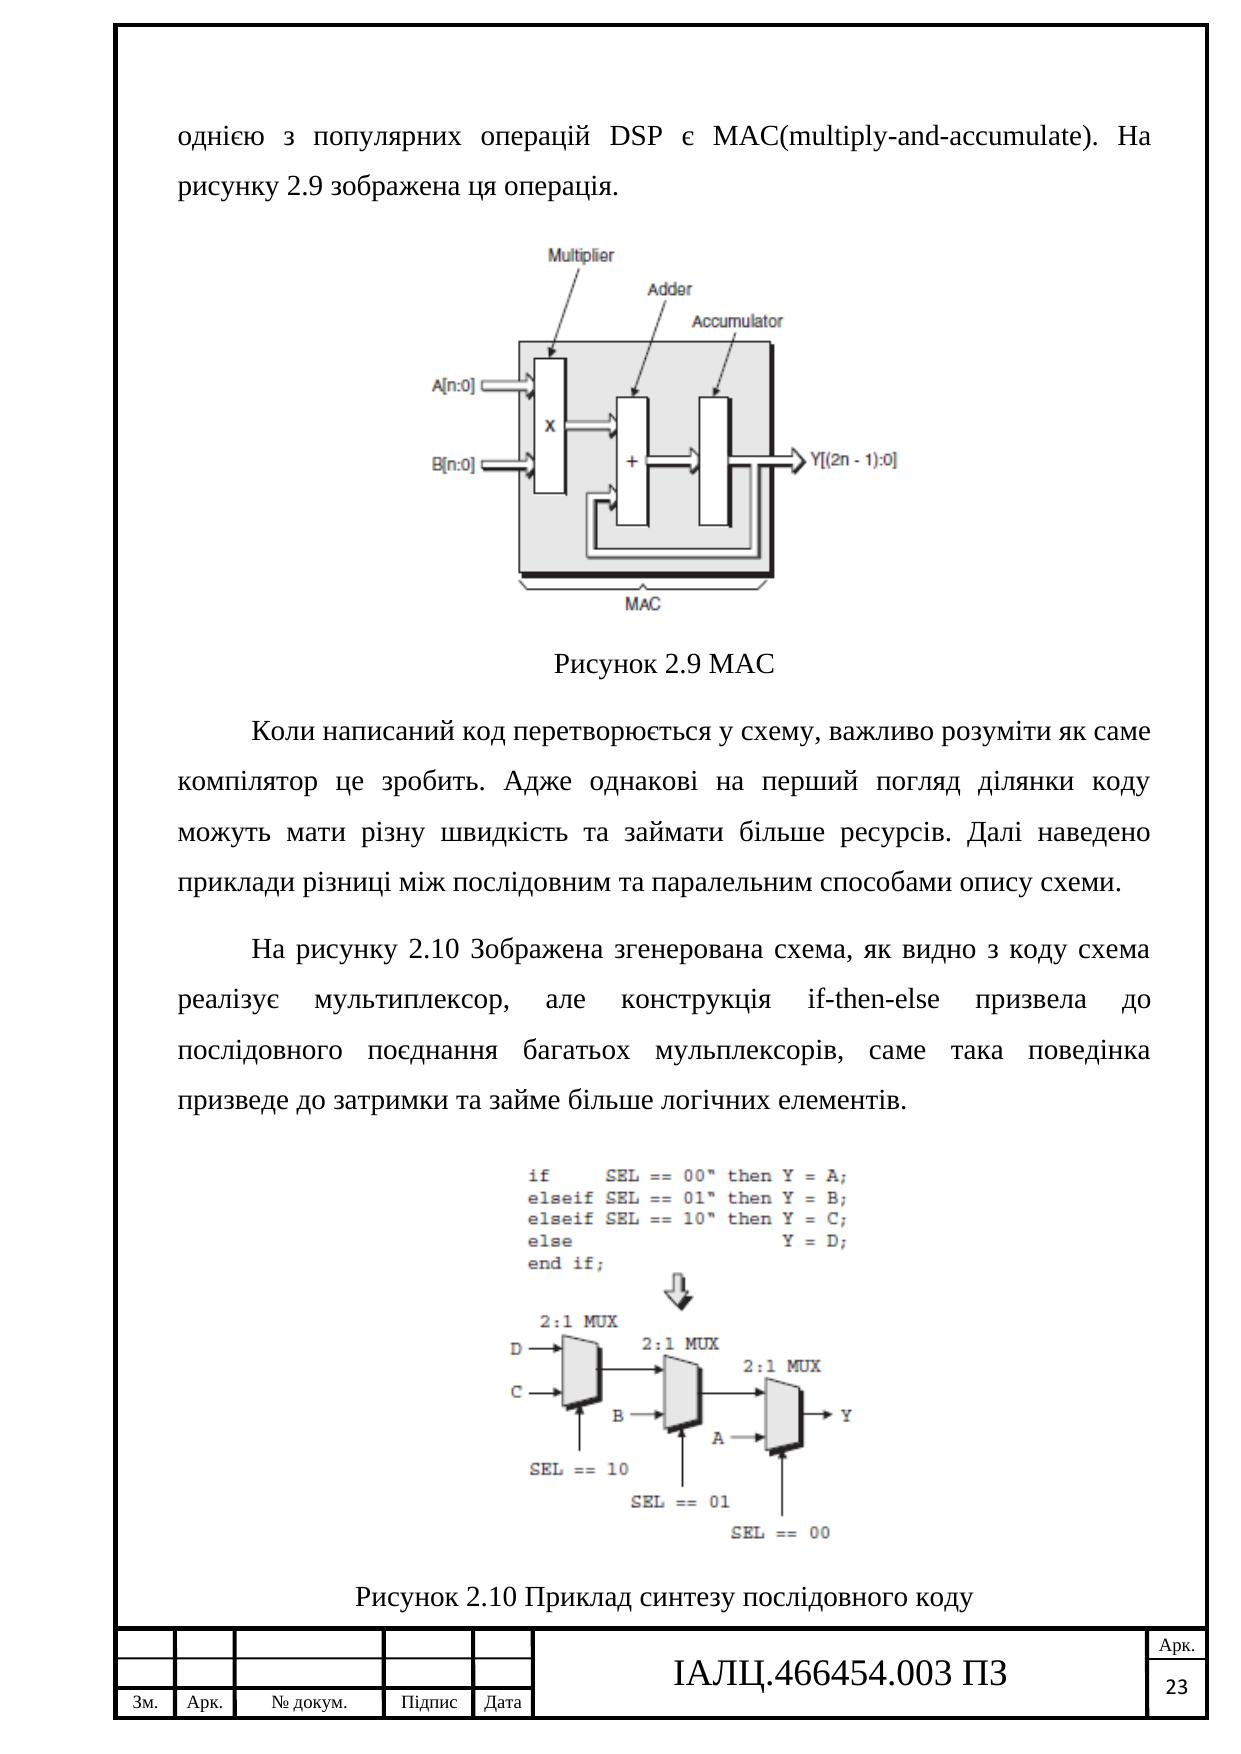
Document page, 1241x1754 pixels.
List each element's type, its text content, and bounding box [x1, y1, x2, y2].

text Рисунок 2.10 Приклад синтезу послідовного коду [177, 1579, 1152, 1613]
text Коли написаний код перетворюється у схему, важливо розуміти як саме компілятор це зробить. Адже однакові на перший погляд ділянки коду можуть мати різну швидкість та займати більше ресурсів. Далі наведено приклади різниці між послідовним та паралельним способами опису схеми. [177, 713, 1152, 898]
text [177, 118, 1152, 202]
picture [361, 1149, 967, 1549]
text Рисунок 2.9 МАС [177, 646, 1152, 680]
picture [379, 235, 950, 616]
text На рисунку 2.10 Зображена згенерована схема, як видно з коду схема реалізує мультиплексор, але конструкція if-then-else призвела до послідовного поєднання багатьох мульплексорів, саме така поведінка призведе до затримки та займе більше логічних елементів. [177, 931, 1152, 1116]
